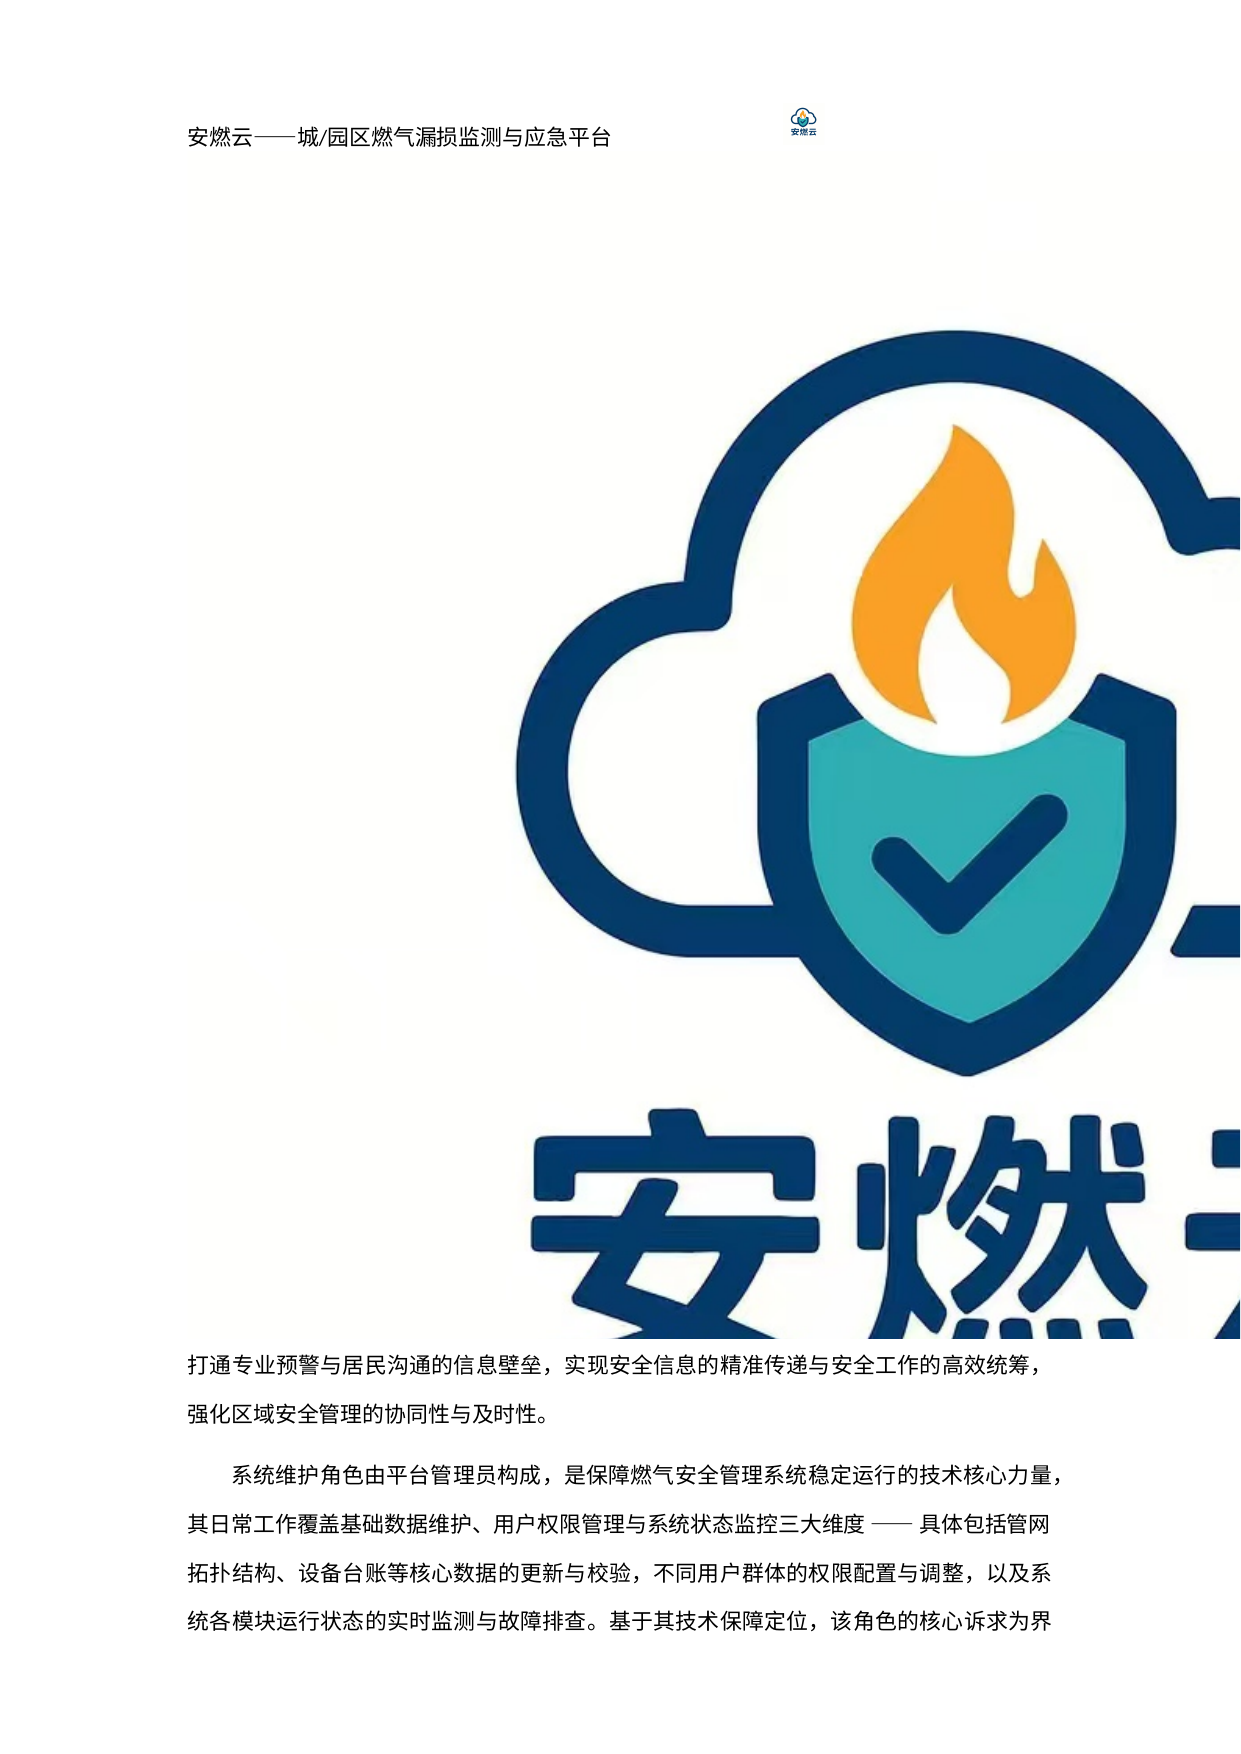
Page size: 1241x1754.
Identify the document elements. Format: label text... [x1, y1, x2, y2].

picture [782, 103, 825, 145]
list 系统维护角色由平台管理员构成，是保障燃气安全管理系统稳定运行的技术核心力量，其日常工作覆盖基础数据维护、用户权限管理与系统状态监控三大维度 —— 具体包括管网拓扑结构、设备台账等核心数据的更新与校验，不同用户群体的权限配置与调整，以及系统各模块运行状态的实时监测与故障排查。基于其技术保障定位，该角色的核心诉求为界面清晰、功能明确的管理与监控工具，以确保系统基础数据的准确性、用户权限的合理性及各模块运行的协同性。 [187, 1458, 1053, 1636]
picture [187, 151, 1241, 1339]
list 区域管理角色以物业经理为核心载体，承担特定区域燃气安全的衔接与统筹职责，处于专业安全部门与居民用户之间的关键枢纽位置。在应急场景下，需同步接收专业部门的安全预警信息、组织居民疏散并配合现场处置；在日常管理中，需定期开展安全演练以提升区域防护能力。因此，该角色的核心需求是具备信息传导与协同管理功能的工具，能够打通专业预警与居民沟通的信息壁垒，实现安全信息的精准传递与安全工作的高效统筹，强化区域安全管理的协同性与及时性。 [187, 1348, 1053, 1429]
